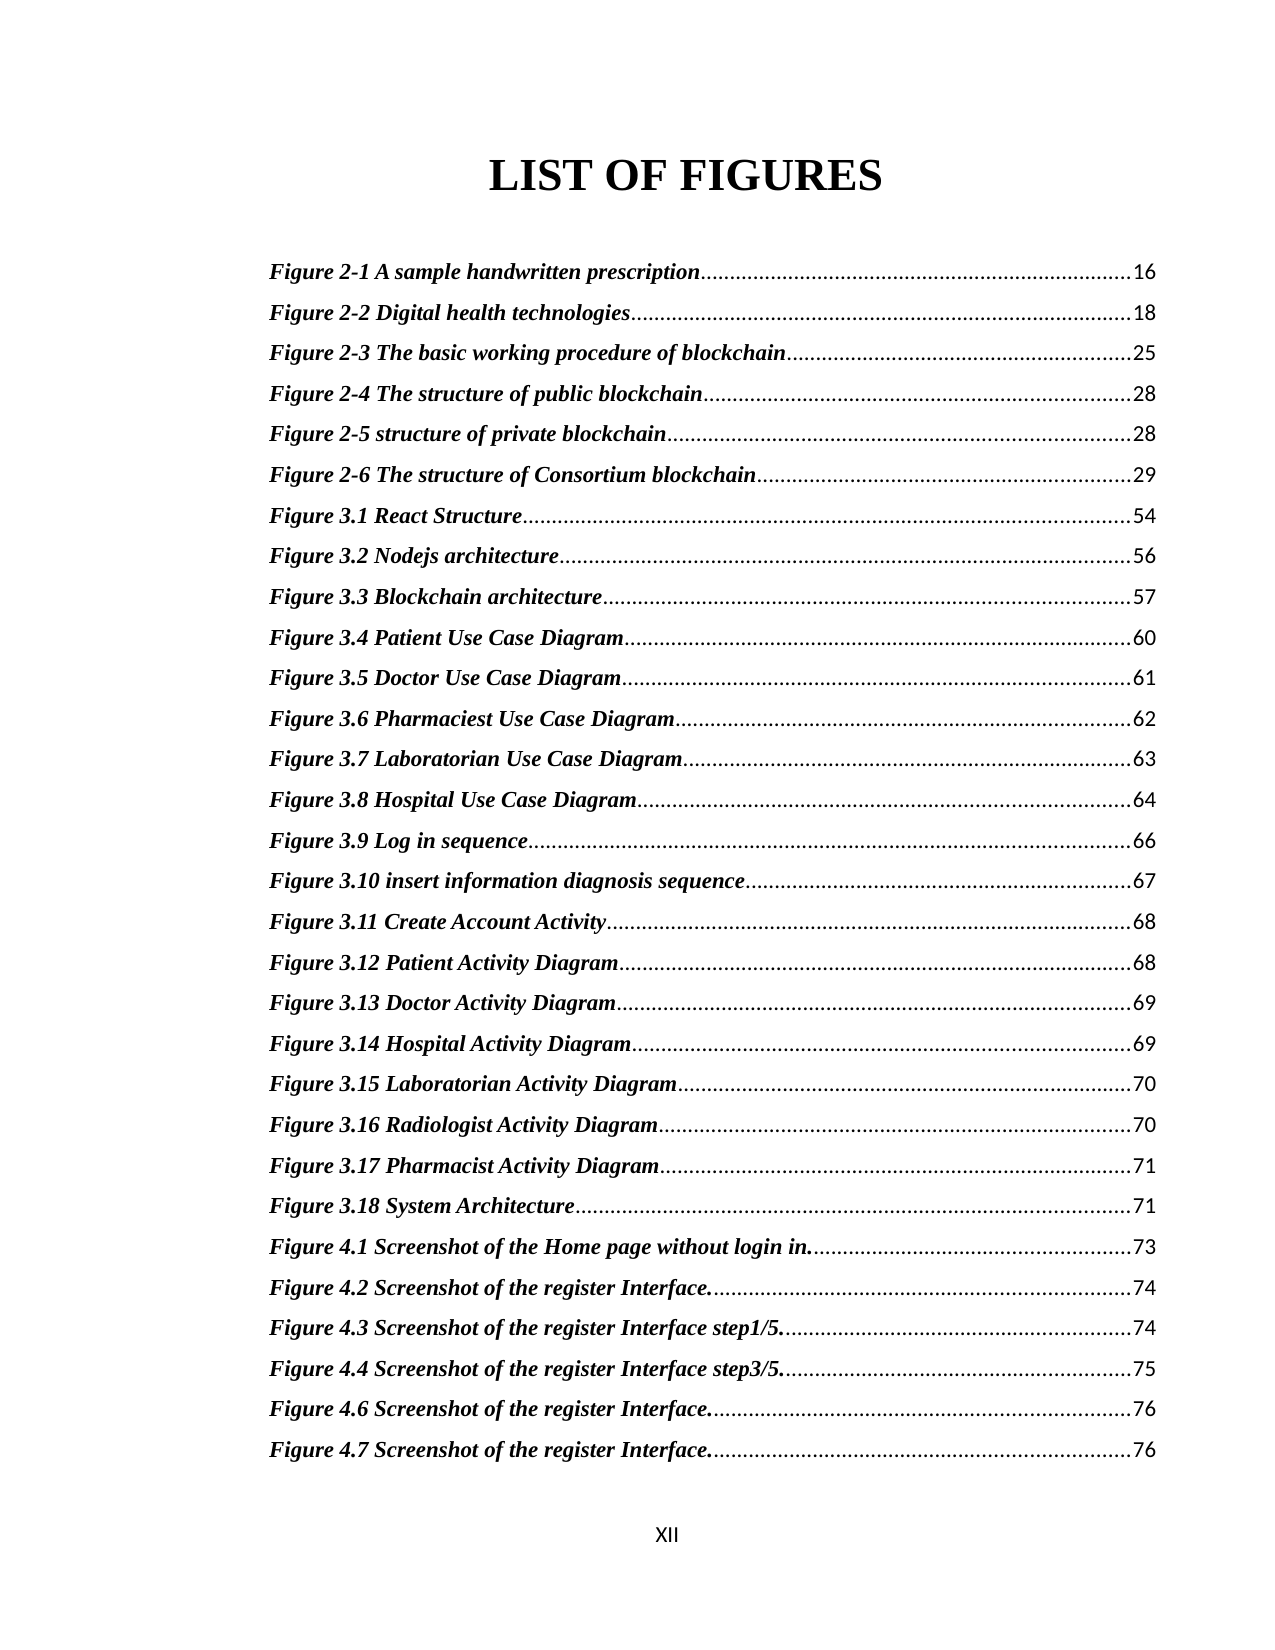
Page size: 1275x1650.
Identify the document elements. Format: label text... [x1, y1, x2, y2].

text Figure 3.14 Hospital Activity Diagram 69 [269, 1029, 1157, 1057]
text Figure 3.11 Create Account Activity 68 [269, 907, 1157, 935]
text Figure 4.6 Screenshot of the register Interface. 76 [269, 1394, 1157, 1423]
text Figure 3.15 Laboratorian Activity Diagram 70 [269, 1069, 1157, 1098]
text Figure 3.16 Radiologist Activity Diagram 70 [269, 1110, 1157, 1138]
text Figure 3.3 Blockchain architecture 57 [269, 582, 1157, 610]
subtitle LIST OF FIGURES [215, 148, 1157, 200]
text Figure 3.6 Pharmaciest Use Case Diagram 62 [269, 704, 1157, 732]
text Figure 4.2 Screenshot of the register Interface. 74 [269, 1273, 1157, 1301]
text Figure 3.17 Pharmacist Activity Diagram 71 [269, 1151, 1157, 1179]
text Figure 2-5 structure of private blockchain 28 [269, 419, 1157, 448]
text Figure 3.5 Doctor Use Case Diagram 61 [269, 663, 1157, 691]
text Figure 4.3 Screenshot of the register Interface step1/5. 74 [269, 1313, 1157, 1341]
text Figure 4.4 Screenshot of the register Interface step3/5. 75 [269, 1354, 1157, 1382]
text Figure 4.1 Screenshot of the Home page without login in. 73 [269, 1232, 1157, 1260]
text Figure 3.10 insert information diagnosis sequence 67 [269, 866, 1157, 894]
text Figure 3.9 Log in sequence 66 [269, 826, 1157, 854]
text Figure 3.1 React Structure 54 [269, 501, 1157, 529]
text Figure 2-4 The structure of public blockchain 28 [269, 379, 1157, 407]
text Figure 3.18 System Architecture 71 [269, 1191, 1157, 1219]
text Figure 3.2 Nodejs architecture 56 [269, 541, 1157, 569]
text Figure 2-3 The basic working procedure of blockchain 25 [269, 338, 1157, 366]
text Figure 3.8 Hospital Use Case Diagram 64 [269, 785, 1157, 813]
text Figure 3.7 Laboratorian Use Case Diagram 63 [269, 744, 1157, 773]
text Figure 2-2 Digital health technologies 18 [269, 298, 1157, 326]
text Figure 3.12 Patient Activity Diagram 68 [269, 948, 1157, 976]
text Figure 2-6 The structure of Consortium blockchain 29 [269, 460, 1157, 488]
text Figure 3.13 Doctor Activity Diagram 69 [269, 988, 1157, 1016]
text Figure 4.7 Screenshot of the register Interface. 76 [269, 1435, 1157, 1463]
text Figure 2-1 A sample handwritten prescription 16 [269, 257, 1157, 285]
text Figure 3.4 Patient Use Case Diagram 60 [269, 623, 1157, 651]
